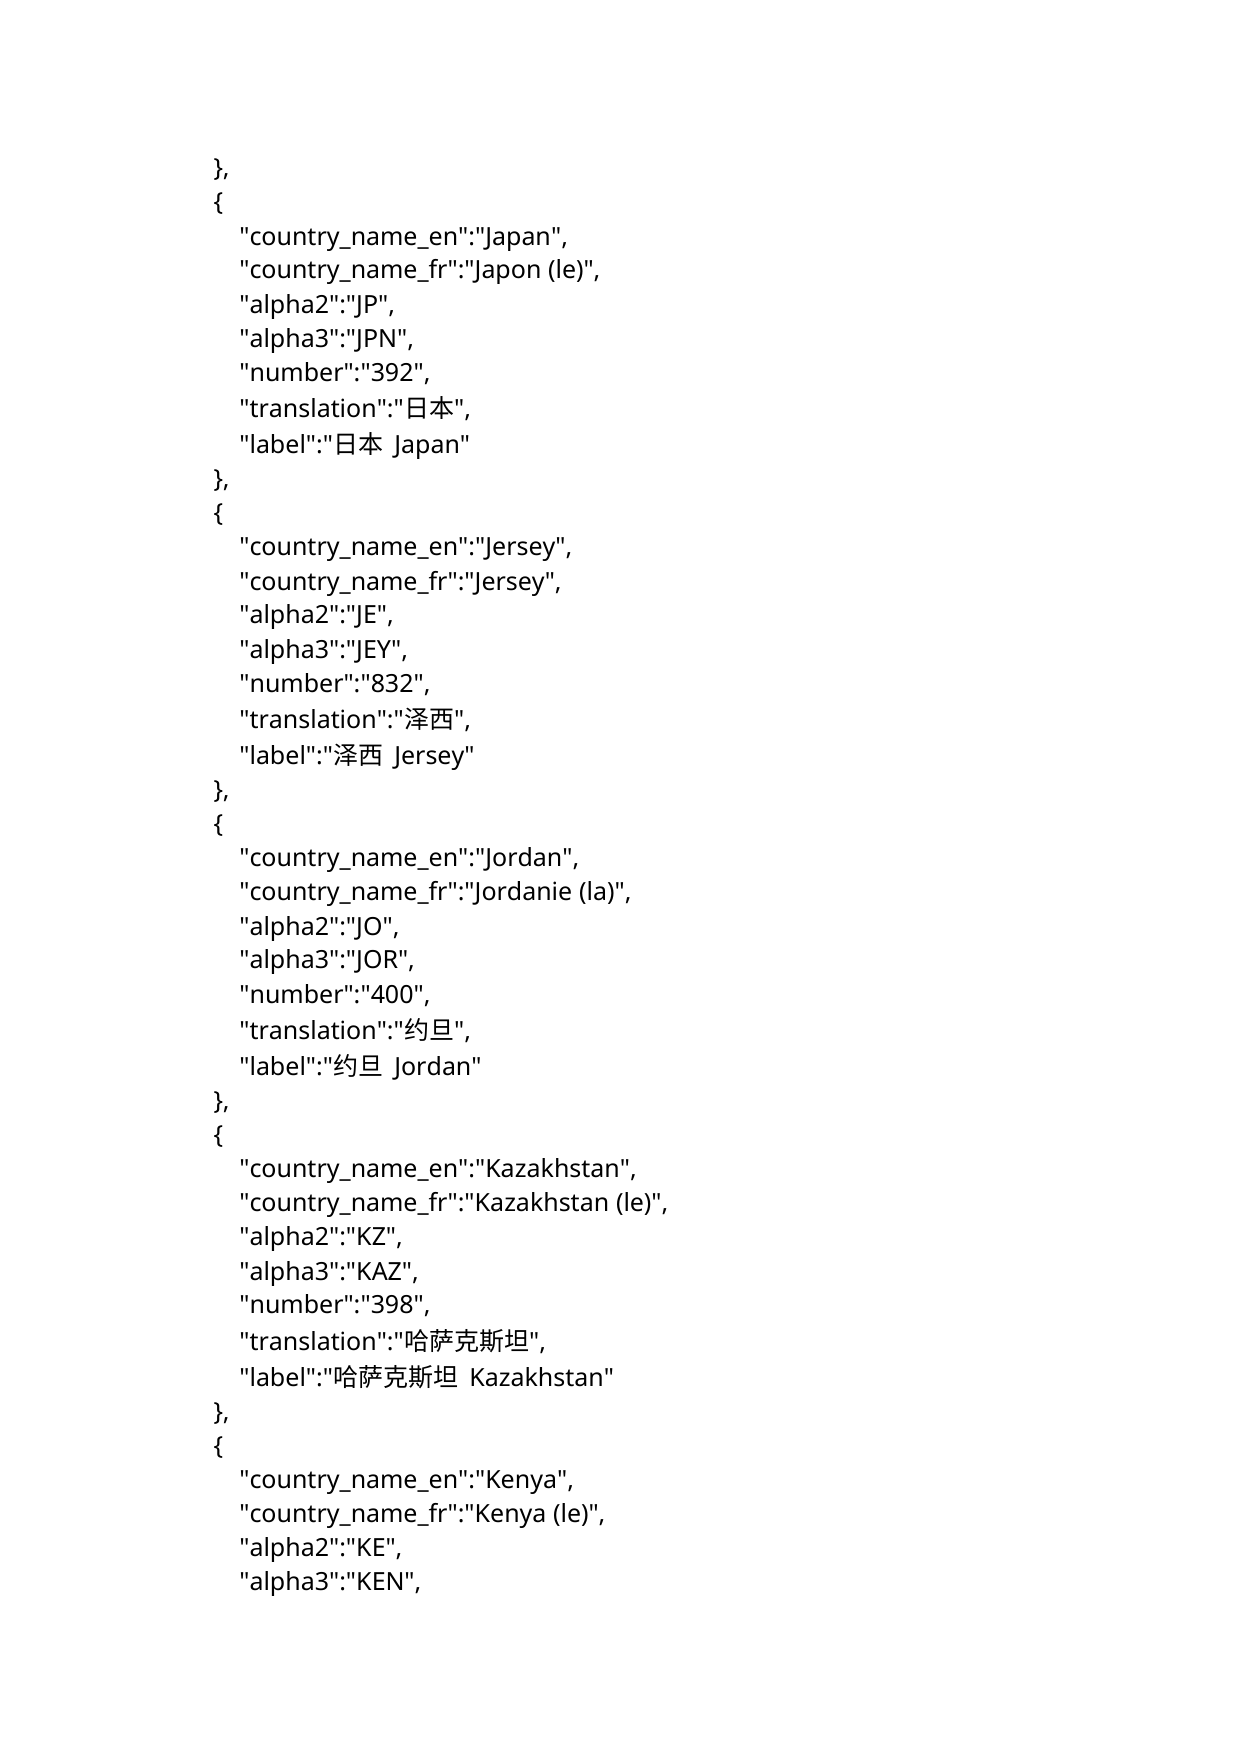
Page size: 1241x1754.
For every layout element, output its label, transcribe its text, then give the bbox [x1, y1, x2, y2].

text "alpha2":"JP", [187, 286, 1053, 320]
text "alpha2":"KZ", [187, 1219, 1053, 1253]
text "number":"398", [187, 1287, 1053, 1321]
text "translation":"哈萨克斯坦", [187, 1321, 1053, 1357]
text "number":"832", [187, 665, 1053, 699]
text "country_name_fr":"Jersey", [187, 563, 1053, 597]
text "label":"泽西 Jersey" [187, 736, 1053, 772]
text { [187, 184, 1053, 218]
text "alpha3":"KEN", [187, 1564, 1053, 1598]
text "translation":"约旦", [187, 1010, 1053, 1047]
text { [187, 1428, 1053, 1462]
text { [187, 1117, 1053, 1151]
text }, [187, 150, 1053, 184]
text "alpha3":"JPN", [187, 320, 1053, 354]
text }, [187, 1394, 1053, 1428]
text "alpha3":"KAZ", [187, 1253, 1053, 1287]
text "country_name_fr":"Kenya (le)", [187, 1496, 1053, 1530]
text }, [187, 1083, 1053, 1117]
text "country_name_fr":"Kazakhstan (le)", [187, 1185, 1053, 1219]
text "alpha2":"JO", [187, 908, 1053, 942]
text "number":"400", [187, 976, 1053, 1010]
text "alpha3":"JEY", [187, 631, 1053, 665]
text "label":"哈萨克斯坦 Kazakhstan" [187, 1357, 1053, 1394]
text "translation":"日本", [187, 388, 1053, 425]
text "country_name_en":"Kenya", [187, 1462, 1053, 1496]
text "country_name_en":"Japan", [187, 218, 1053, 252]
text "country_name_fr":"Jordanie (la)", [187, 874, 1053, 908]
text "country_name_en":"Jersey", [187, 529, 1053, 563]
text "translation":"泽西", [187, 699, 1053, 736]
text }, [187, 772, 1053, 806]
text { [187, 495, 1053, 529]
text "label":"约旦 Jordan" [187, 1047, 1053, 1083]
text "alpha2":"JE", [187, 597, 1053, 631]
text "label":"日本 Japan" [187, 425, 1053, 461]
text "number":"392", [187, 354, 1053, 388]
text "country_name_en":"Kazakhstan", [187, 1151, 1053, 1185]
text "alpha3":"JOR", [187, 942, 1053, 976]
text }, [187, 461, 1053, 495]
text "country_name_fr":"Japon (le)", [187, 252, 1053, 286]
text "country_name_en":"Jordan", [187, 840, 1053, 874]
text "alpha2":"KE", [187, 1530, 1053, 1564]
text { [187, 806, 1053, 840]
